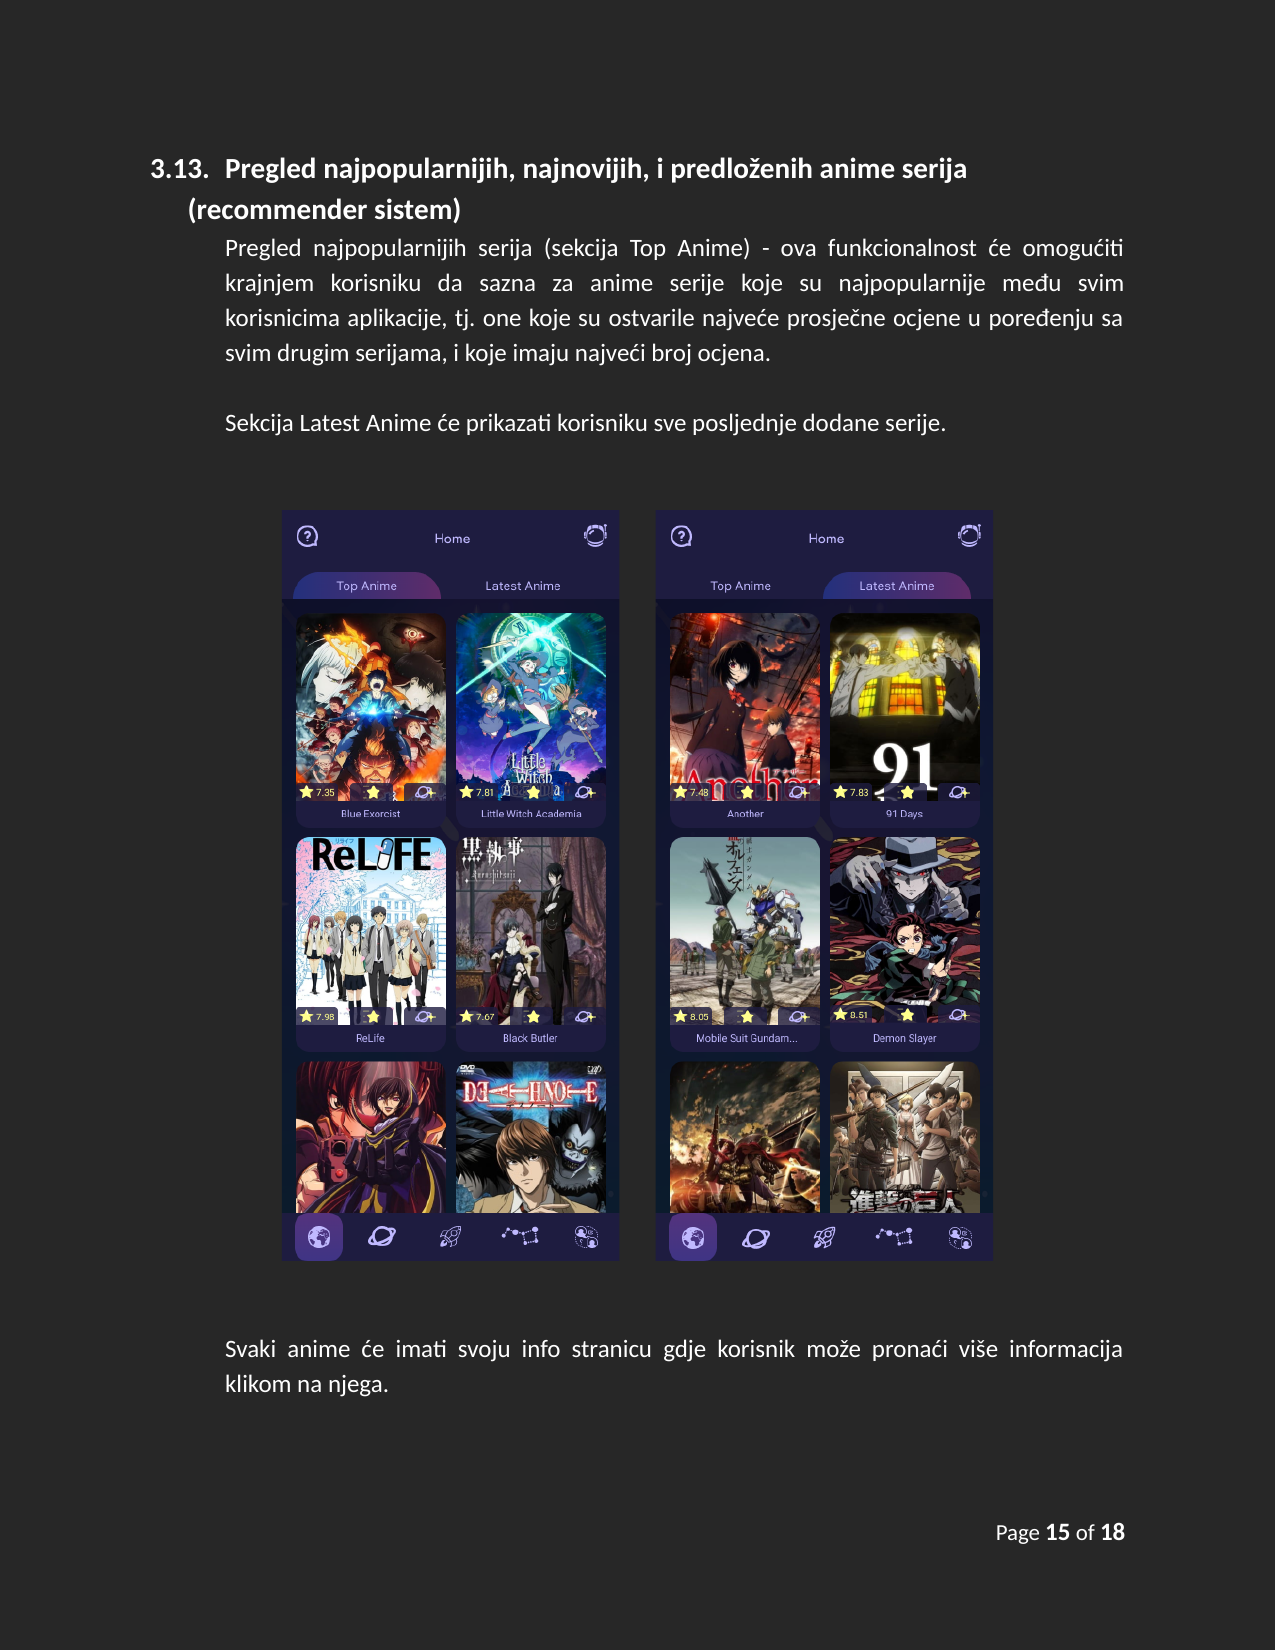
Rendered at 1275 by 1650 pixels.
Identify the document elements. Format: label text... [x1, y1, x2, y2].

picture [281, 510, 620, 1261]
list Pregled najpopularnijih serija (sekcija Top Anime) - ova funkcionalnost će omogućiti krajnjem korisniku da sazna za anime serije koje su najpopularnije među svim korisnicima aplikacije, tj. one koje su ostvarile najveće prosječne ocjene u poređenju sa svim drugim serijama, i koje imaju najveći broj ocjena. [225, 232, 1125, 367]
text Svaki anime će imati svoju info stranicu gdje korisnik može pronaći više informacija klikom na njega. [225, 1333, 1125, 1398]
list Sekcija Latest Anime će prikazati korisniku sve posljednje dodane serije. [225, 407, 1125, 437]
list Pregled najpopularnijih, najnovijih, i predloženih anime serija (recommender sistem) [150, 150, 1125, 227]
picture [655, 510, 994, 1261]
